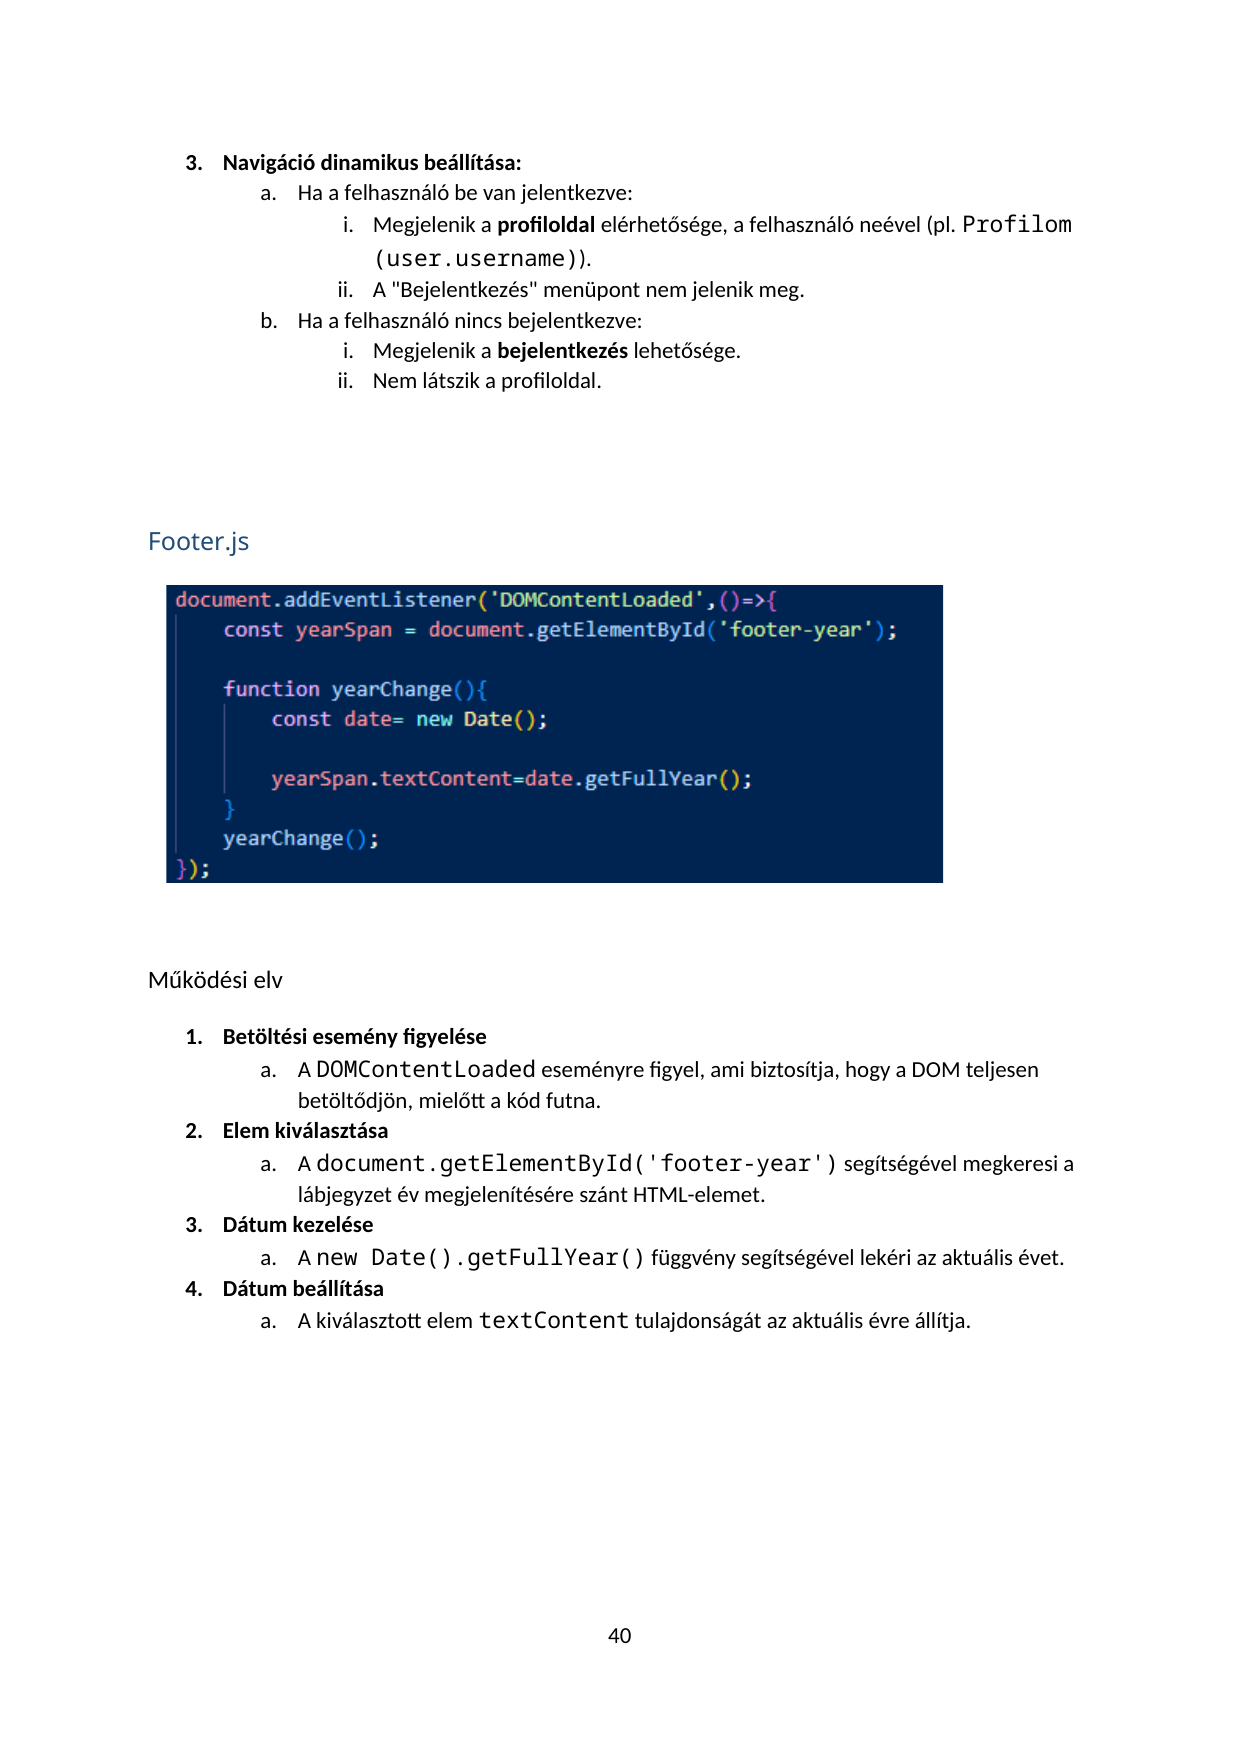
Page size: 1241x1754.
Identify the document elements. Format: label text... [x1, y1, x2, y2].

text Működési elv [148, 964, 1093, 995]
list A document.getElementById('footer-year') segítségével megkeresi a lábjegyzet év megjelenítésére szánt HTML-elemet. [260, 1147, 1093, 1208]
list Megjelenik a profiloldal elérhetősége, a felhasználó neével (pl. Profilom (user.username)). [354, 208, 1093, 273]
list Ha a felhasználó nincs bejelentkezve: [260, 306, 1093, 334]
subtitle Footer.js [148, 523, 1093, 557]
list Navigáció dinamikus beállítása: [185, 148, 1093, 176]
list Dátum kezelése [185, 1210, 1093, 1238]
list A new Date().getFullYear() függvény segítségével lekéri az aktuális évet. [260, 1240, 1093, 1272]
list Nem látszik a profiloldal. [354, 366, 1093, 394]
list Betöltési esemény figyelése [185, 1022, 1093, 1051]
list A "Bejelentkezés" menüpont nem jelenik meg. [354, 276, 1093, 303]
list Dátum beállítása [185, 1274, 1093, 1302]
list Megjelenik a bejelentkezés lehetősége. [354, 336, 1093, 364]
list A DOMContentLoaded eseményre figyel, ami biztosítja, hogy a DOM teljesen betöltődjön, mielőtt a kód futna. [260, 1053, 1093, 1114]
list Elem kiválasztása [185, 1116, 1093, 1144]
list A kiválasztott elem textContent tulajdonságát az aktuális évre állítja. [260, 1304, 1093, 1336]
list Ha a felhasználó be van jelentkezve: [260, 178, 1093, 206]
